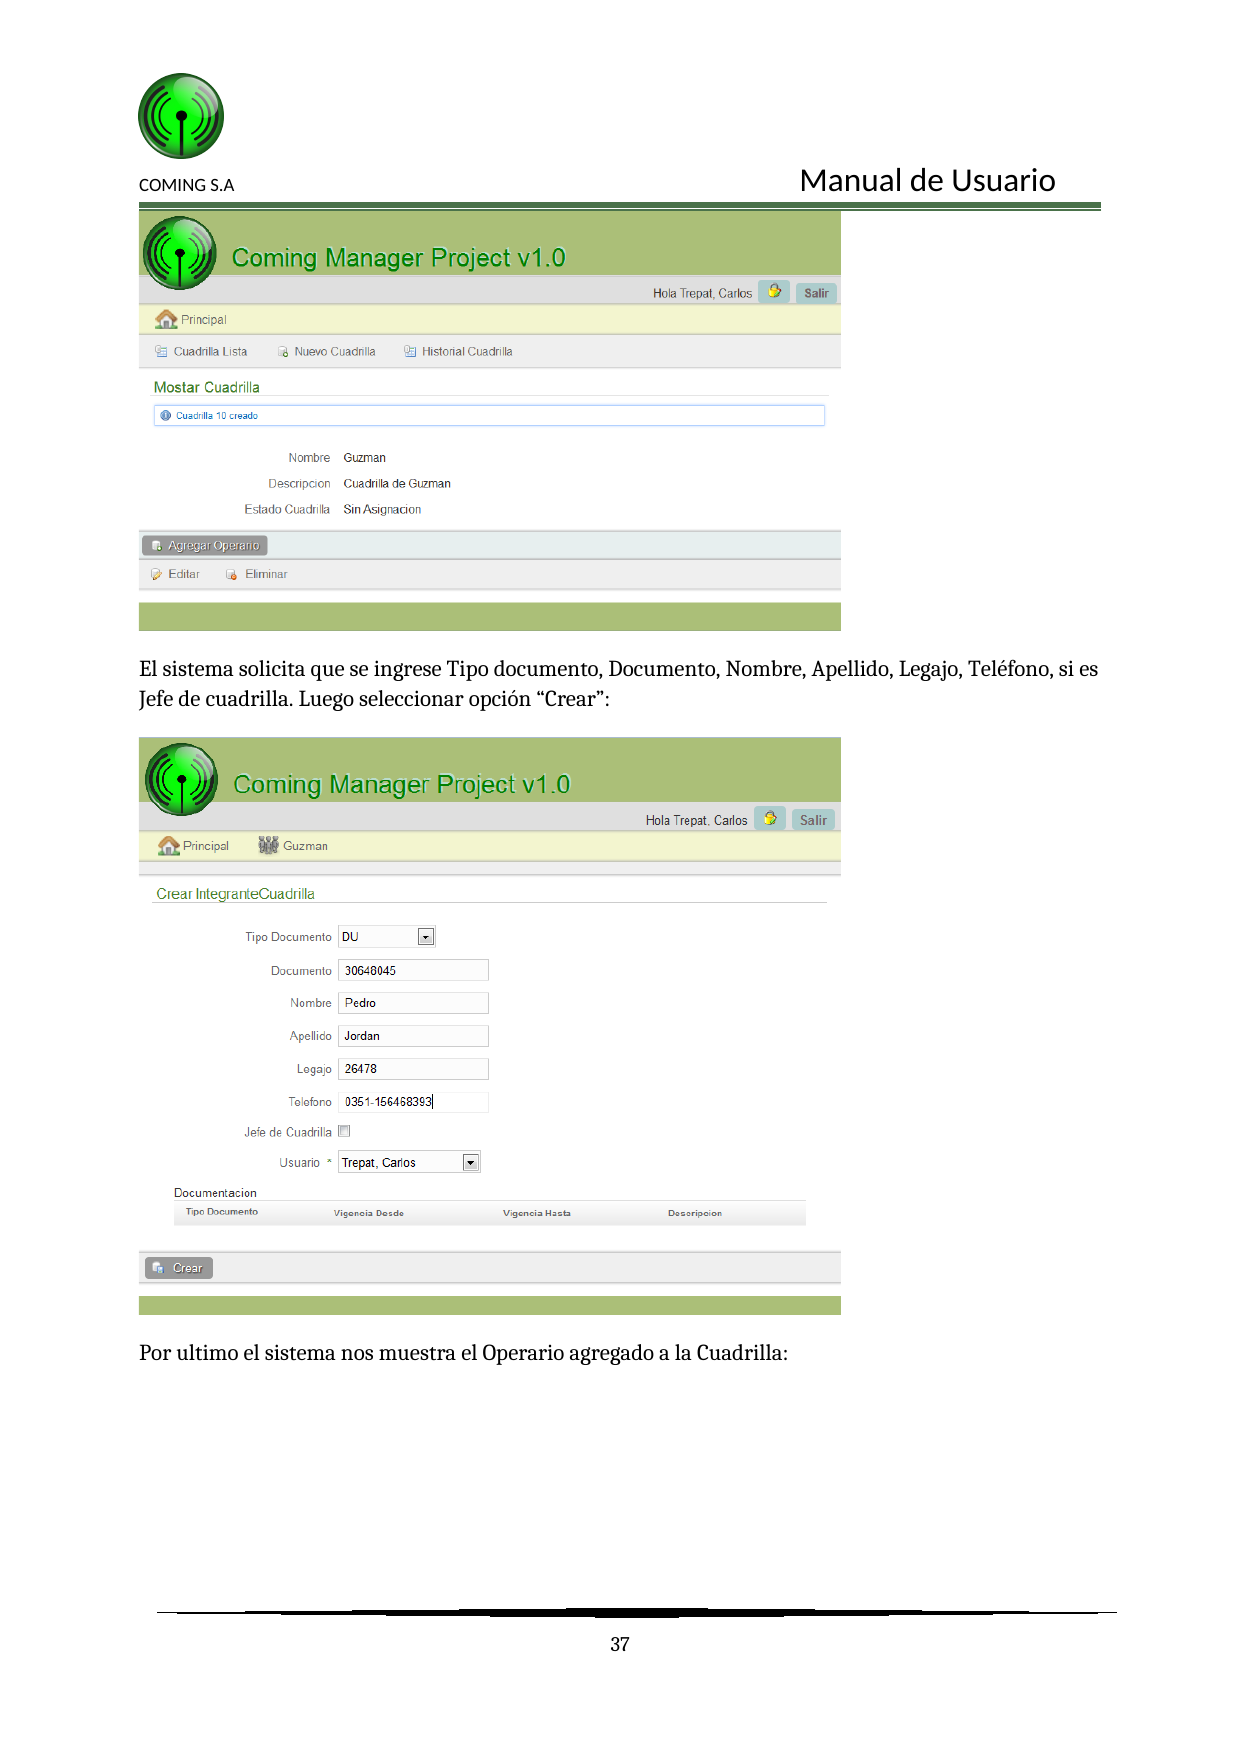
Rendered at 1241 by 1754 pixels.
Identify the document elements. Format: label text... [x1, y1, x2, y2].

picture [138, 211, 841, 631]
text El sistema solicita que se ingrese Tipo documento, Documento, Nombre, Apellido, Legajo, Teléfono, si es Jefe de cuadrilla. Luego seleccionar opción “Crear”: [139, 656, 1101, 712]
picture [138, 73, 224, 159]
text Por ultimo el sistema nos muestra el Operario agregado a la Cuadrilla: [139, 1339, 1101, 1366]
picture [138, 737, 841, 1315]
